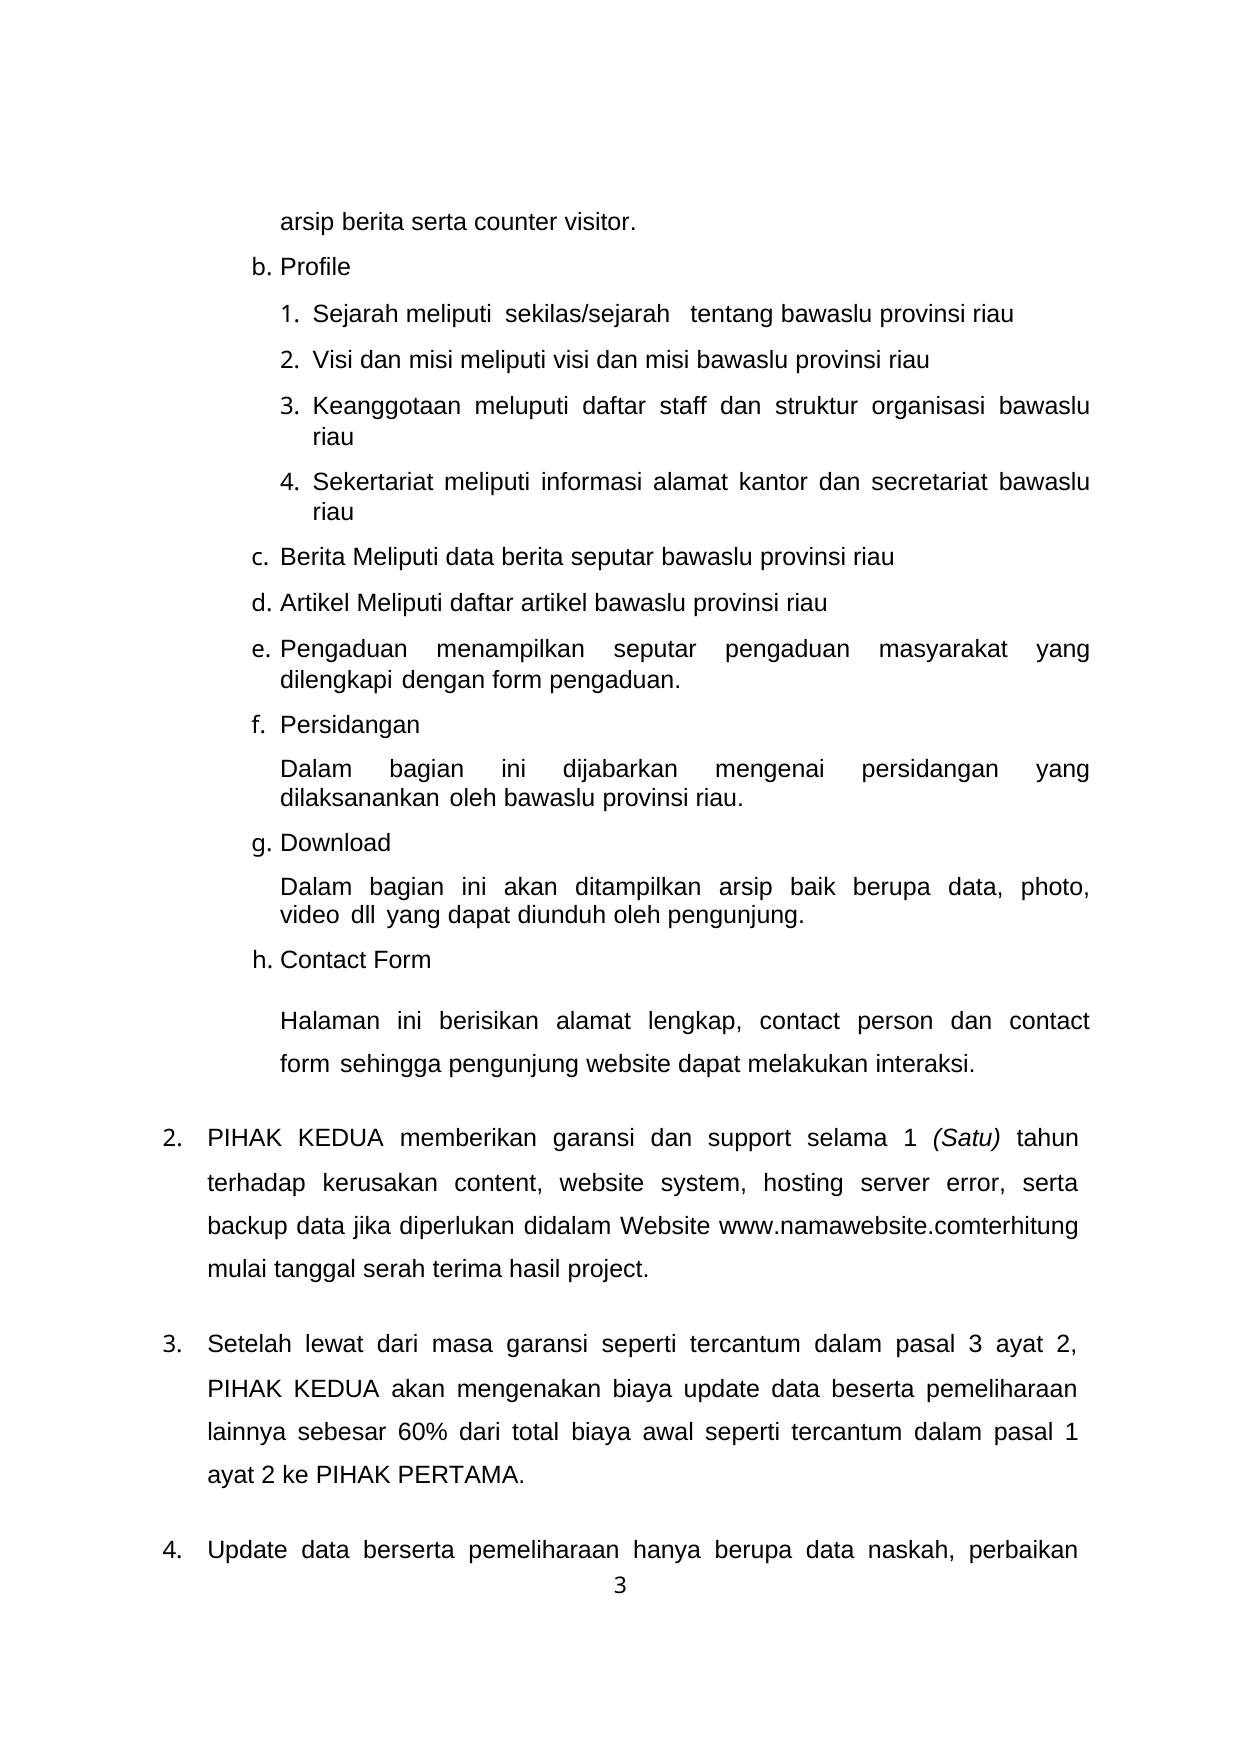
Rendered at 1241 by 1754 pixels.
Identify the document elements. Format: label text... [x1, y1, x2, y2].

list Dalam bagian ini dijabarkan mengenai persidangan yang dilaksanankan oleh bawaslu provinsi riau. [280, 754, 1090, 811]
list Keanggotaan meluputi daftar staff dan struktur organisasi bawaslu riau [280, 389, 1090, 450]
text arsip berita serta counter visitor. [280, 207, 1090, 236]
list Pengaduan menampilkan seputar pengaduan masyarakat yang dilengkapi dengan form pengaduan. [251, 632, 1090, 694]
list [162, 1533, 1079, 1565]
list Halaman ini berisikan alamat lengkap, contact person dan contact form sehingga pengunjung website dapat melakukan interaksi. [280, 1006, 1090, 1077]
list Profile [251, 250, 1090, 282]
list Persidangan [251, 707, 1090, 740]
list Sejarah meliputi sekilas/sejarah tentang bawaslu provinsi riau [280, 296, 1090, 329]
list PIHAK KEDUA memberikan garansi dan support selama 1 (Satu) tahun terhadap kerusakan content, website system, hosting server error, serta backup data jika diperlukan didalam Website www.namawebsite.comterhitung mulai tanggal serah terima hasil project. [162, 1121, 1079, 1283]
list Sekertariat meliputi informasi alamat kantor dan secretariat bawaslu riau [280, 464, 1090, 526]
list Visi dan misi meliputi visi dan misi bawaslu provinsi riau [280, 343, 1090, 375]
list Setelah lewat dari masa garansi seperti tercantum dalam pasal 3 ayat 2, PIHAK KEDUA akan mengenakan biaya update data beserta pemeliharaan lainnya sebesar 60% dari total biaya awal seperti tercantum dalam pasal 1 ayat 2 ke PIHAK PERTAMA. [162, 1327, 1079, 1489]
list Download [251, 825, 1090, 858]
list Berita Meliputi data berita seputar bawaslu provinsi riau [251, 539, 1090, 572]
list Dalam bagian ini akan ditampilkan arsip baik berupa data, photo, video dll yang dapat diunduh oleh pengunjung. [280, 872, 1090, 929]
list Contact Form [252, 943, 1090, 976]
list Artikel Meliputi daftar artikel bawaslu provinsi riau [251, 586, 1090, 618]
